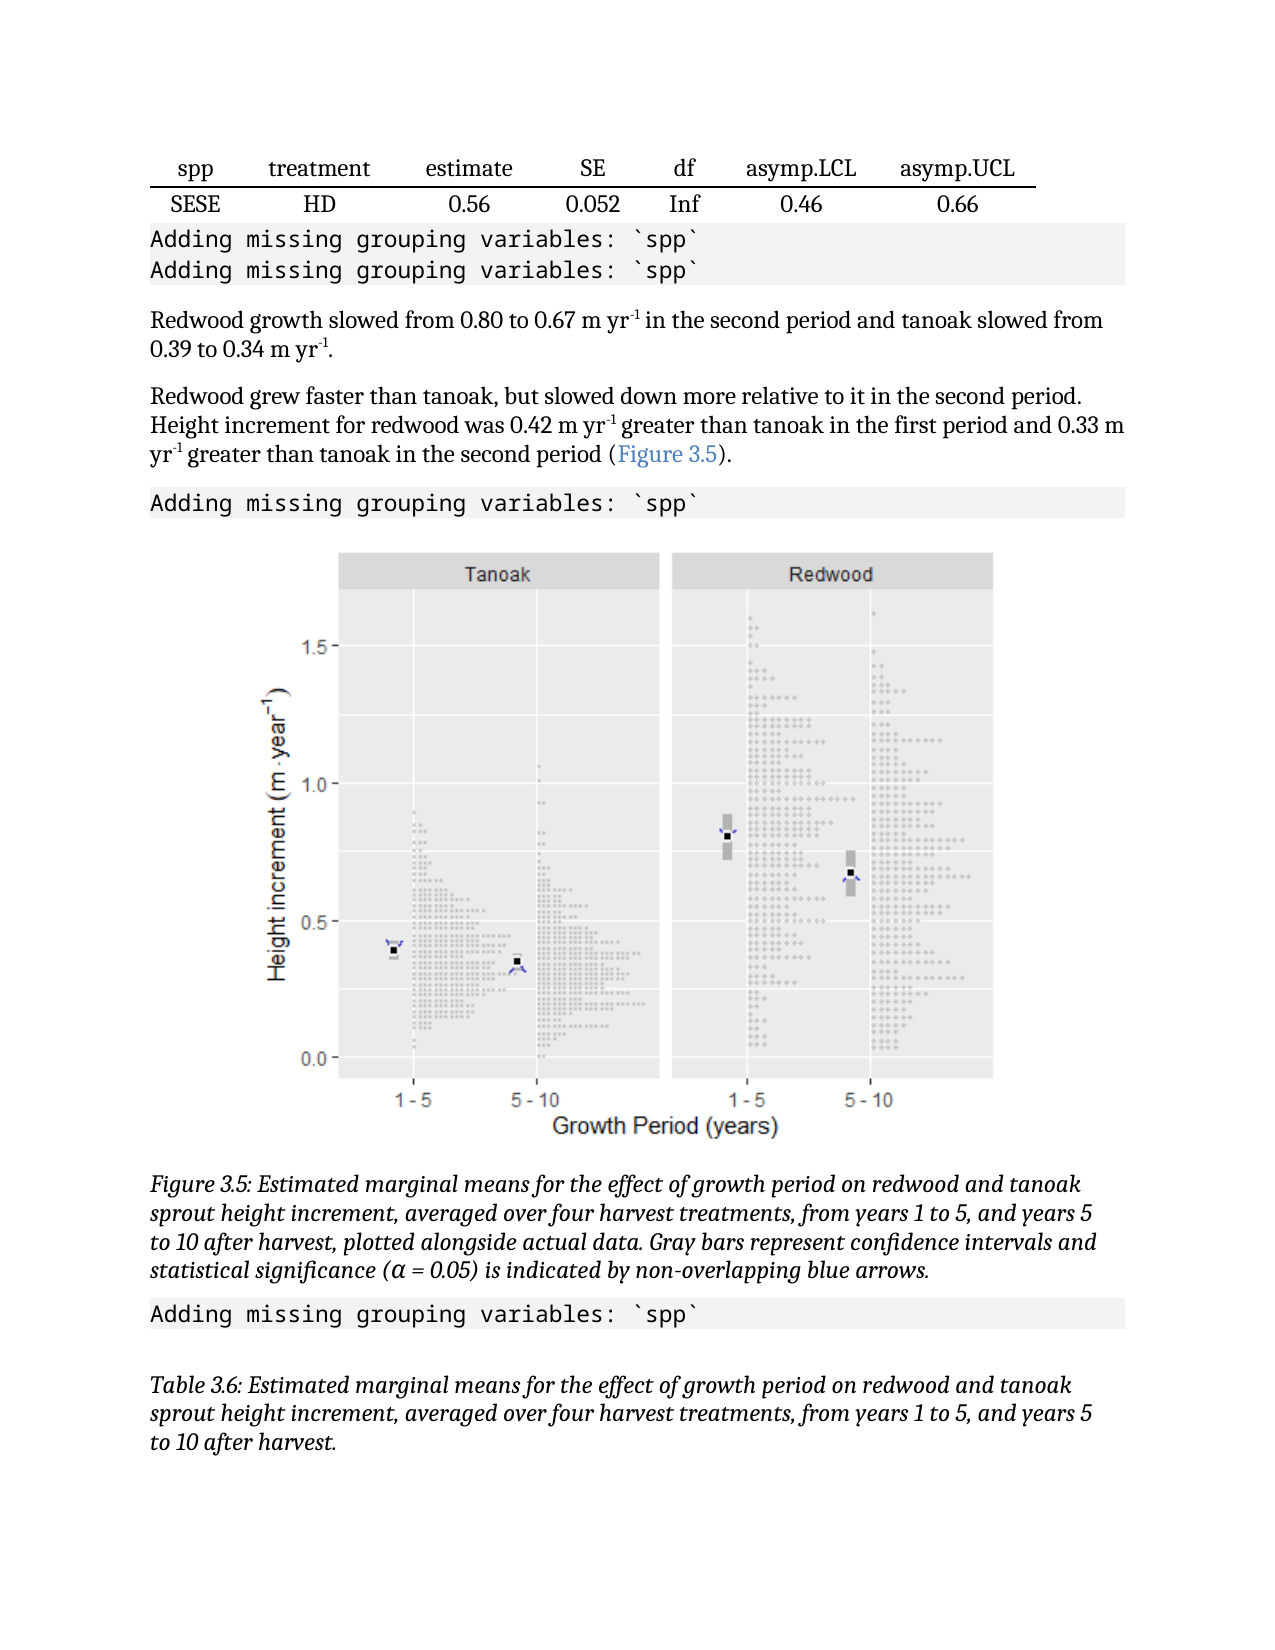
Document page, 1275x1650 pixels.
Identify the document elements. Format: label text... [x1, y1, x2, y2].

text Adding missing grouping variables: `spp` [150, 487, 1125, 518]
text Adding missing grouping variables: `spp` [150, 1298, 1125, 1329]
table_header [139, 150, 1114, 223]
table_header Figure 3.5: Estimated marginal means for the effect of growth period on redwood and tanoak sprout height increment, averaged over four harvest treatments, from years 1 to 5, and years 5 to 10 after harvest, plotted alongside actual data. Gray bars represent confidence intervals and statistical significance (α = 0.05) is indicated by non-overlapping blue arrows. [139, 539, 1114, 1298]
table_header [139, 1350, 1114, 1469]
text Redwood grew faster than tanoak, but slowed down more relative to it in the second period. Height increment for redwood was 0.42 m yr-1 greater than tanoak in the first period and 0.33 m yr-1 greater than tanoak in the second period (Figure 3.5). [150, 382, 1125, 468]
text Redwood growth slowed from 0.80 to 0.67 m yr-1 in the second period and tanoak slowed from 0.39 to 0.34 m yr-1. [150, 306, 1125, 363]
picture [247, 543, 1006, 1150]
text Adding missing grouping variables: `spp` Adding missing grouping variables: `spp` [150, 223, 1125, 285]
